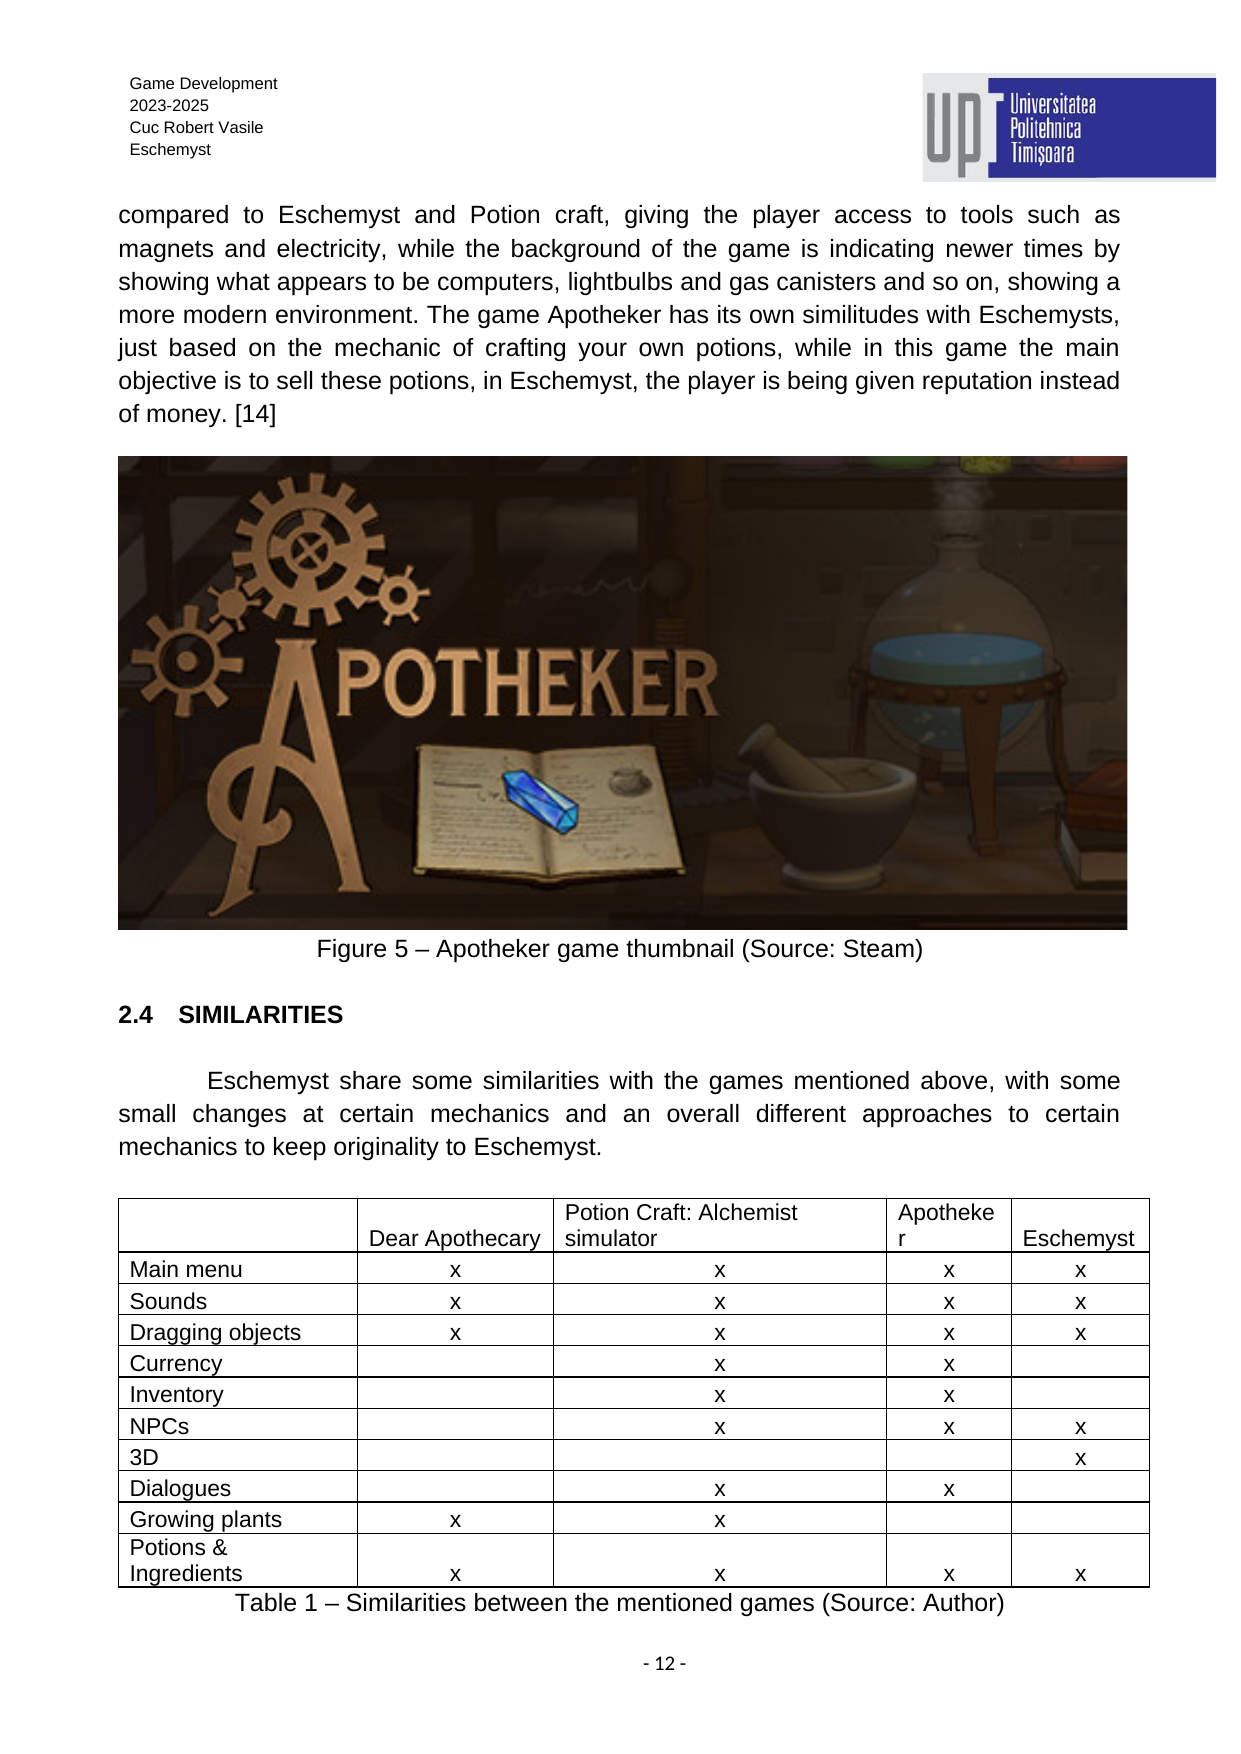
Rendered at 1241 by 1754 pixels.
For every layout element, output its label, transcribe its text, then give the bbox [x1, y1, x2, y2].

table_cell x [1012, 1284, 1149, 1314]
table_cell x [1012, 1315, 1149, 1345]
table_cell [887, 1440, 1011, 1470]
table_cell Sounds [119, 1284, 357, 1314]
table_cell x [887, 1471, 1011, 1501]
table_cell Main menu [119, 1253, 357, 1283]
table_cell x [1012, 1409, 1149, 1439]
table_cell Dragging objects [119, 1315, 357, 1345]
text Eschemyst share some similarities with the games mentioned above, with some small changes at certain mechanics and an overall different approaches to certain mechanics to keep originality to Eschemyst. [118, 1066, 1122, 1160]
table_cell [1012, 1378, 1149, 1408]
table_cell x [554, 1378, 886, 1408]
table_cell x [554, 1253, 886, 1283]
table_cell x [554, 1409, 886, 1439]
table_cell 3D [119, 1440, 357, 1470]
table_cell x [554, 1346, 886, 1376]
table_cell [358, 1346, 553, 1376]
table_cell x [554, 1284, 886, 1314]
table_cell x [887, 1409, 1011, 1439]
table_cell [358, 1440, 553, 1470]
table_cell x [887, 1378, 1011, 1408]
subtitle SIMILARITIES [118, 999, 1122, 1028]
table_cell x [554, 1471, 886, 1501]
table_cell Inventory [119, 1378, 357, 1408]
table_header Apotheker [887, 1199, 1011, 1251]
table_cell x [887, 1284, 1011, 1314]
table_cell x [1012, 1440, 1149, 1470]
table_cell x [1012, 1253, 1149, 1283]
table_cell x [887, 1346, 1011, 1376]
table_cell [1012, 1346, 1149, 1376]
table_cell x [887, 1315, 1011, 1345]
table_cell x [554, 1315, 886, 1345]
picture [922, 73, 1217, 182]
table_cell x [358, 1534, 553, 1586]
text Figure 5 – Apotheker game thumbnail (Source: Steam) [118, 933, 1122, 962]
table_cell x [358, 1284, 553, 1314]
table_cell x [887, 1534, 1011, 1586]
table_cell [358, 1409, 553, 1439]
text Table 1 – Similarities between the mentioned games (Source: Author) [118, 1588, 1122, 1616]
table_cell x [1012, 1534, 1149, 1586]
table_cell Currency [119, 1346, 357, 1376]
table_cell [887, 1503, 1011, 1533]
table_cell Dialogues [119, 1471, 357, 1501]
table_cell x [554, 1503, 886, 1533]
table_cell x [358, 1315, 553, 1345]
table_header Dear Apothecary [358, 1199, 553, 1251]
table_header Eschemyst [1012, 1199, 1149, 1251]
table_cell [1012, 1471, 1149, 1501]
table_cell Growing plants [119, 1503, 357, 1533]
picture [118, 456, 1128, 930]
table_cell [554, 1440, 886, 1470]
table_header Potion Craft: Alchemist simulator [554, 1199, 886, 1251]
table_cell Potions & Ingredients [119, 1534, 357, 1586]
table_cell x [358, 1253, 553, 1283]
table_cell x [554, 1534, 886, 1586]
table_header [119, 1199, 357, 1251]
table_cell [1012, 1503, 1149, 1533]
table_cell NPCs [119, 1409, 357, 1439]
table_cell [358, 1471, 553, 1501]
table_cell x [887, 1253, 1011, 1283]
table_cell x [358, 1503, 553, 1533]
table_cell [358, 1378, 553, 1408]
